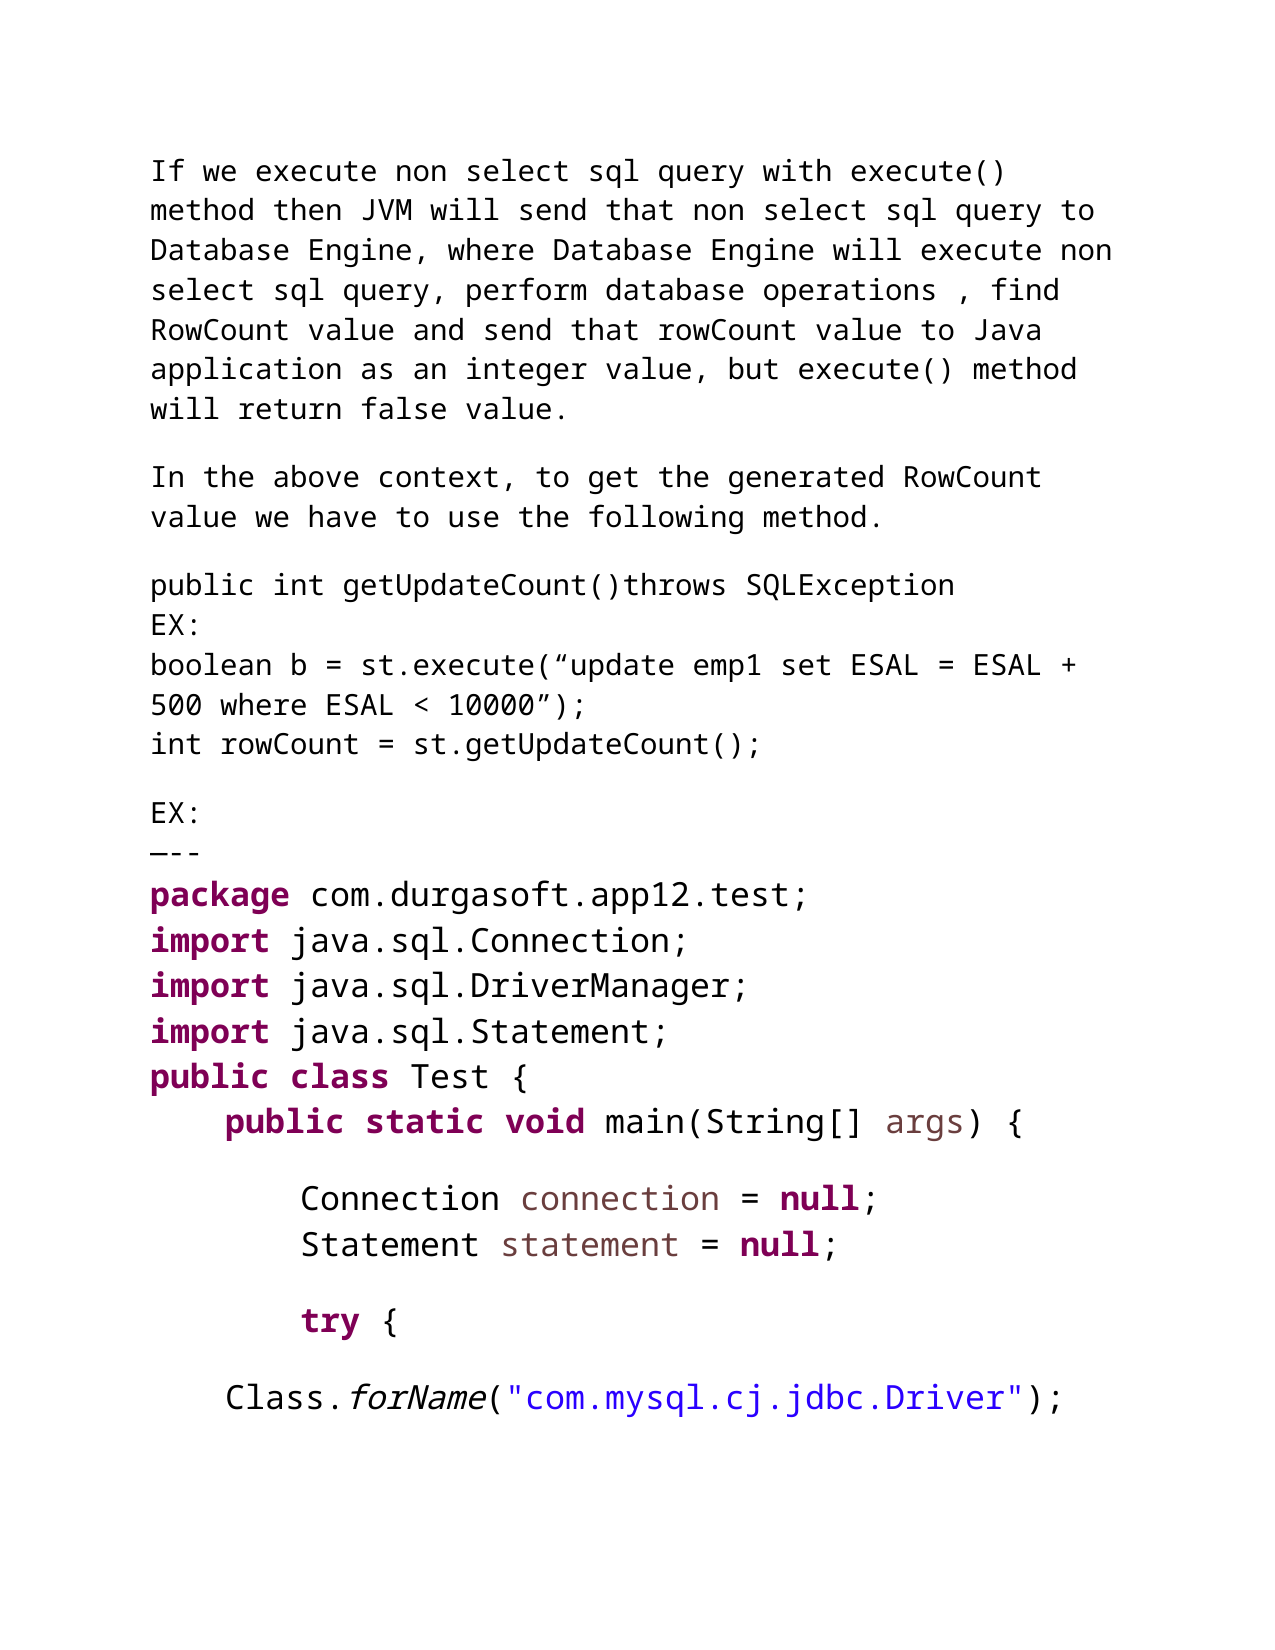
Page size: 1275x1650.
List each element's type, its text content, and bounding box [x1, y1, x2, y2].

text Statement statement = null; [150, 1220, 1125, 1266]
text Connection connection = null; [150, 1175, 1125, 1220]
text public int getUpdateCount()throws SQLException [150, 565, 1125, 604]
text EX: [150, 604, 1125, 644]
text package com.durgasoft.app12.test; [150, 871, 1125, 917]
text boolean b = st.execute(“update emp1 set ESAL = ESAL + 500 where ESAL < 10000”); [150, 644, 1125, 723]
text EX: [150, 792, 1125, 832]
text Class.forName("com.mysql.cj.jdbc.Driver"); [150, 1342, 1125, 1419]
text int rowCount = st.getUpdateCount(); [150, 723, 1125, 763]
text import java.sql.DriverManager; [150, 962, 1125, 1007]
text —-- [150, 832, 1125, 871]
text If we execute non select sql query with execute() method then JVM will send that non select sql query to Database Engine, where Database Engine will execute non select sql query, perform database operations , find RowCount value and send that rowCount value to Java application as an integer value, but execute() method will return false value. [150, 150, 1125, 428]
text In the above context, to get the generated RowCount value we have to use the following method. [150, 457, 1125, 536]
text public static void main(String[] args) { [150, 1098, 1125, 1144]
text try { [150, 1297, 1125, 1342]
text import java.sql.Connection; [150, 917, 1125, 962]
text import java.sql.Statement; [150, 1007, 1125, 1053]
text public class Test { [150, 1053, 1125, 1098]
